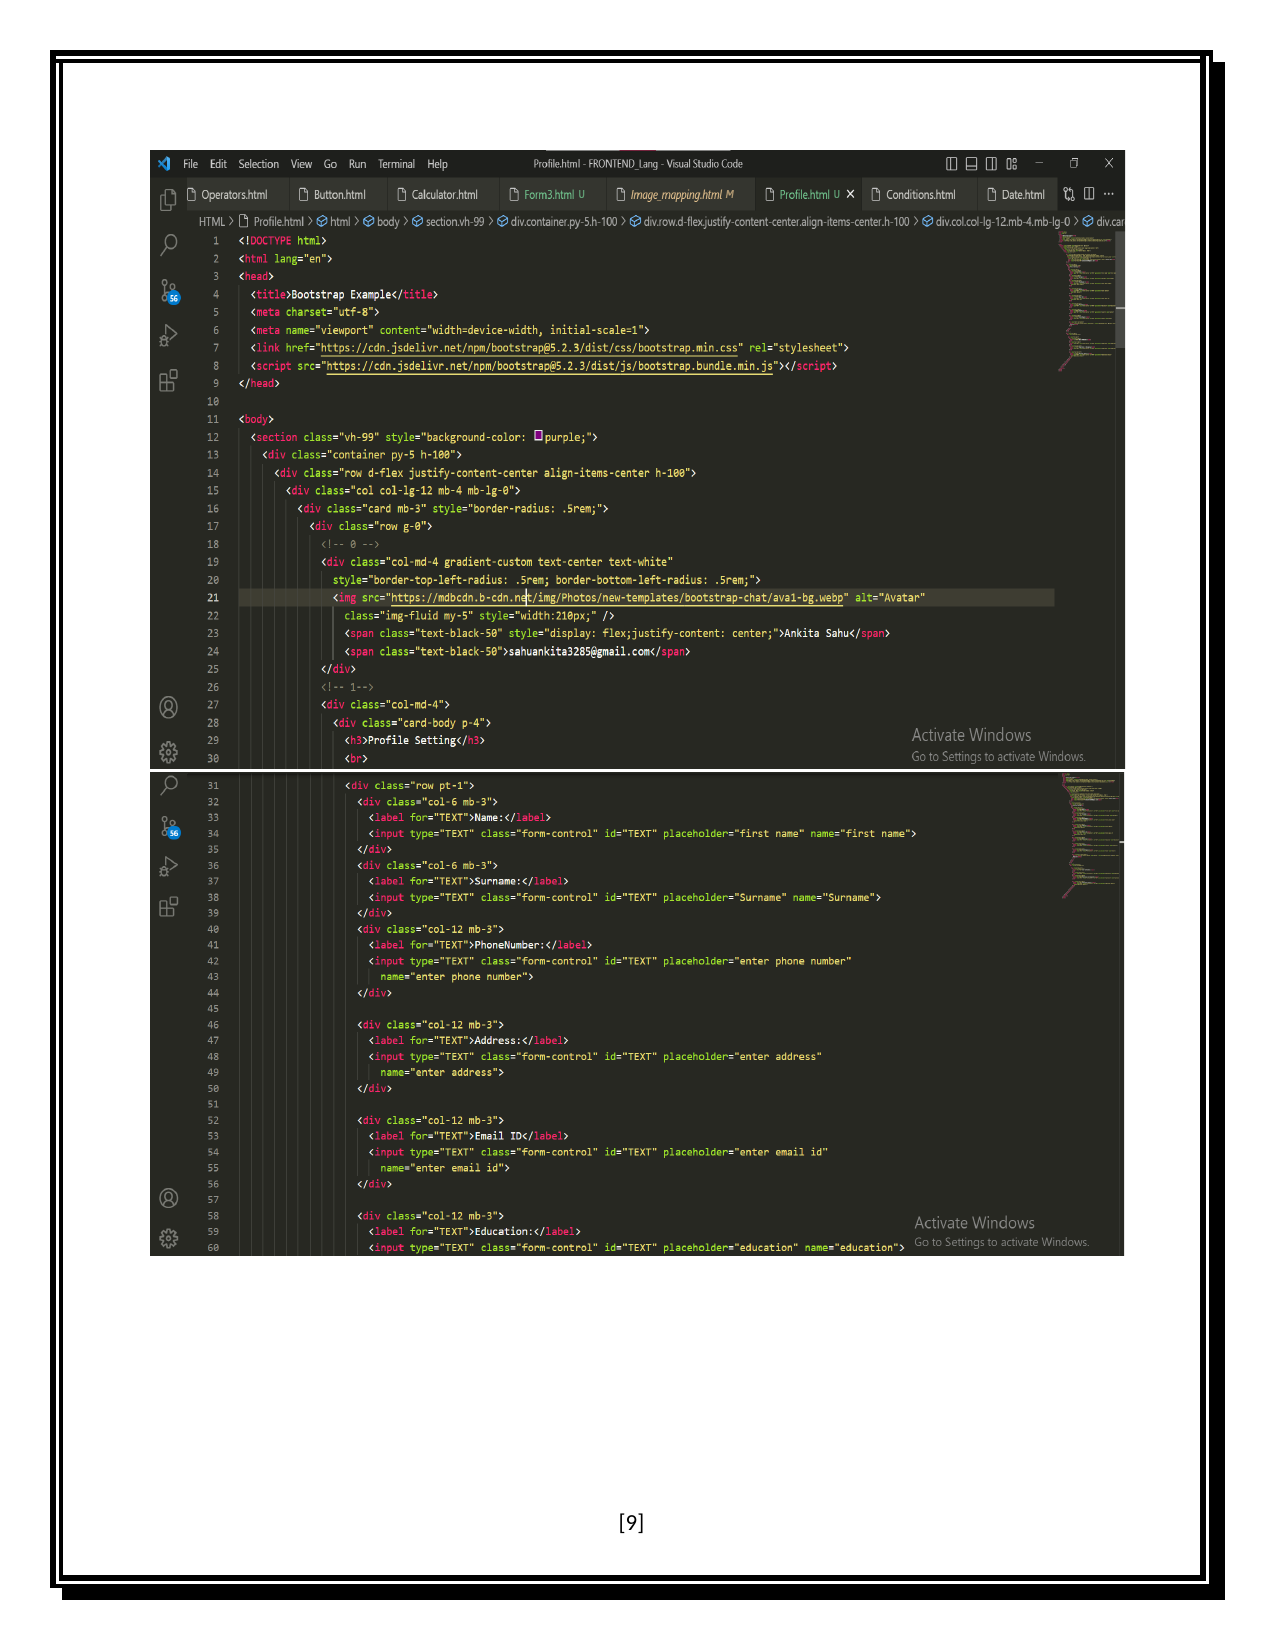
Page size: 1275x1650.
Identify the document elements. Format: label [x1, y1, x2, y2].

picture [150, 772, 1125, 1256]
picture [150, 150, 1125, 769]
